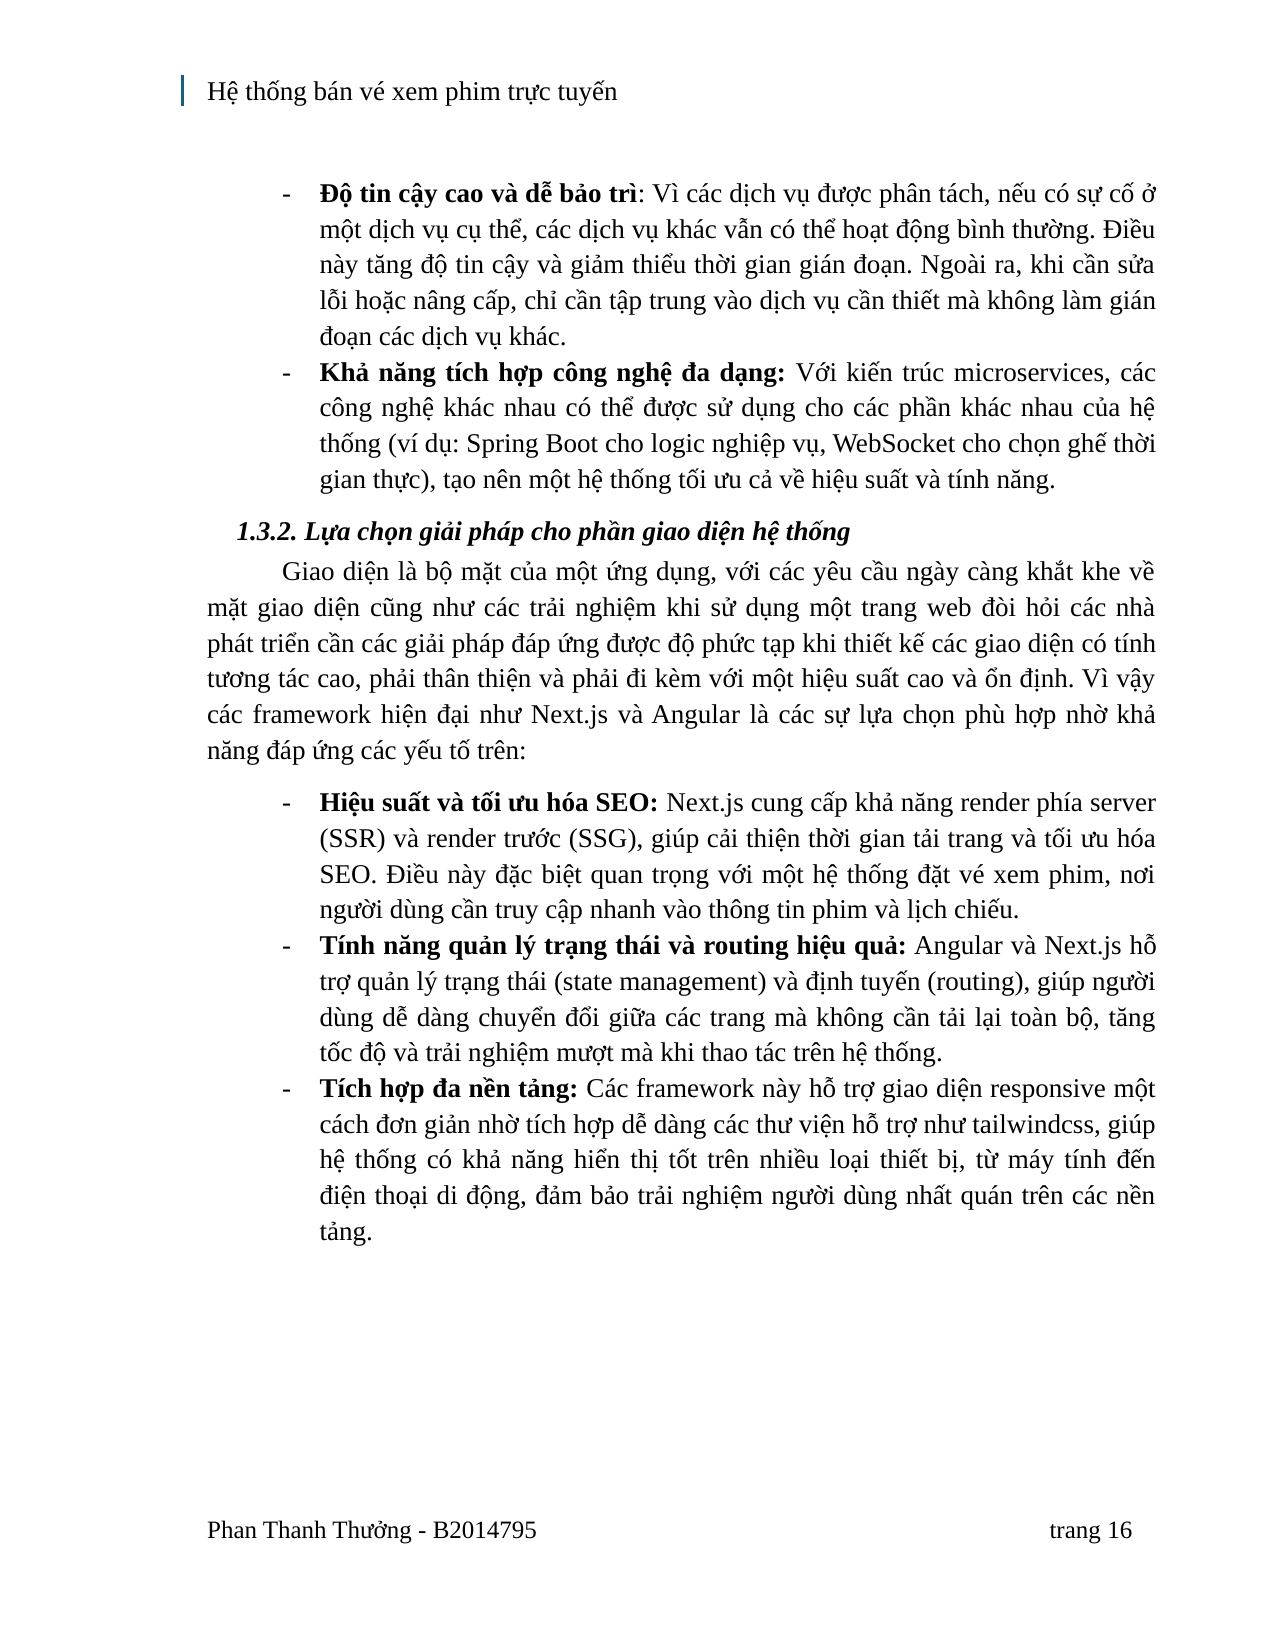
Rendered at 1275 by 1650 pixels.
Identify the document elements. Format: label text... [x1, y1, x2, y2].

list Tích hợp đa nền tảng: Các framework này hỗ trợ giao diện responsive một cách đơn giản nhờ tích hợp dễ dàng các thư viện hỗ trợ như tailwindcss, giúp hệ thống có khả năng hiển thị tốt trên nhiều loại thiết bị, từ máy tính đến điện thoại di động, đảm bảo trải nghiệm người dùng nhất quán trên các nền tảng. [282, 1072, 1157, 1246]
text Giao diện là bộ mặt của một ứng dụng, với các yêu cầu ngày càng khắt khe về mặt giao diện cũng như các trải nghiệm khi sử dụng một trang web đòi hỏi các nhà phát triển cần các giải pháp đáp ứng được độ phức tạp khi thiết kế các giao diện có tính tương tác cao, phải thân thiện và phải đi kèm với một hiệu suất cao và ổn định. Vì vậy các framework hiện đại như Next.js và Angular là các sự lựa chọn phù hợp nhờ khả năng đáp ứng các yếu tố trên: [207, 555, 1157, 765]
list Độ tin cậy cao và dễ bảo trì: Vì các dịch vụ được phân tách, nếu có sự cố ở một dịch vụ cụ thể, các dịch vụ khác vẫn có thể hoạt động bình thường. Điều này tăng độ tin cậy và giảm thiểu thời gian gián đoạn. Ngoài ra, khi cần sửa lỗi hoặc nâng cấp, chỉ cần tập trung vào dịch vụ cần thiết mà không làm gián đoạn các dịch vụ khác. [282, 177, 1157, 351]
list Khả năng tích hợp công nghệ đa dạng: Với kiến trúc microservices, các công nghệ khác nhau có thể được sử dụng cho các phần khác nhau của hệ thống (ví dụ: Spring Boot cho logic nghiệp vụ, WebSocket cho chọn ghế thời gian thực), tạo nên một hệ thống tối ưu cả về hiệu suất và tính năng. [282, 356, 1157, 494]
list Tính năng quản lý trạng thái và routing hiệu quả: Angular và Next.js hỗ trợ quản lý trạng thái (state management) và định tuyến (routing), giúp người dùng dễ dàng chuyển đổi giữa các trang mà không cần tải lại toàn bộ, tăng tốc độ và trải nghiệm mượt mà khi thao tác trên hệ thống. [282, 929, 1157, 1068]
list Hiệu suất và tối ưu hóa SEO: Next.js cung cấp khả năng render phía server (SSR) và render trước (SSG), giúp cải thiện thời gian tải trang và tối ưu hóa SEO. Điều này đặc biệt quan trọng với một hệ thống đặt vé xem phim, nơi người dùng cần truy cập nhanh vào thông tin phim và lịch chiếu. [282, 786, 1157, 925]
subtitle Lựa chọn giải pháp cho phần giao diện hệ thống [236, 515, 1157, 547]
